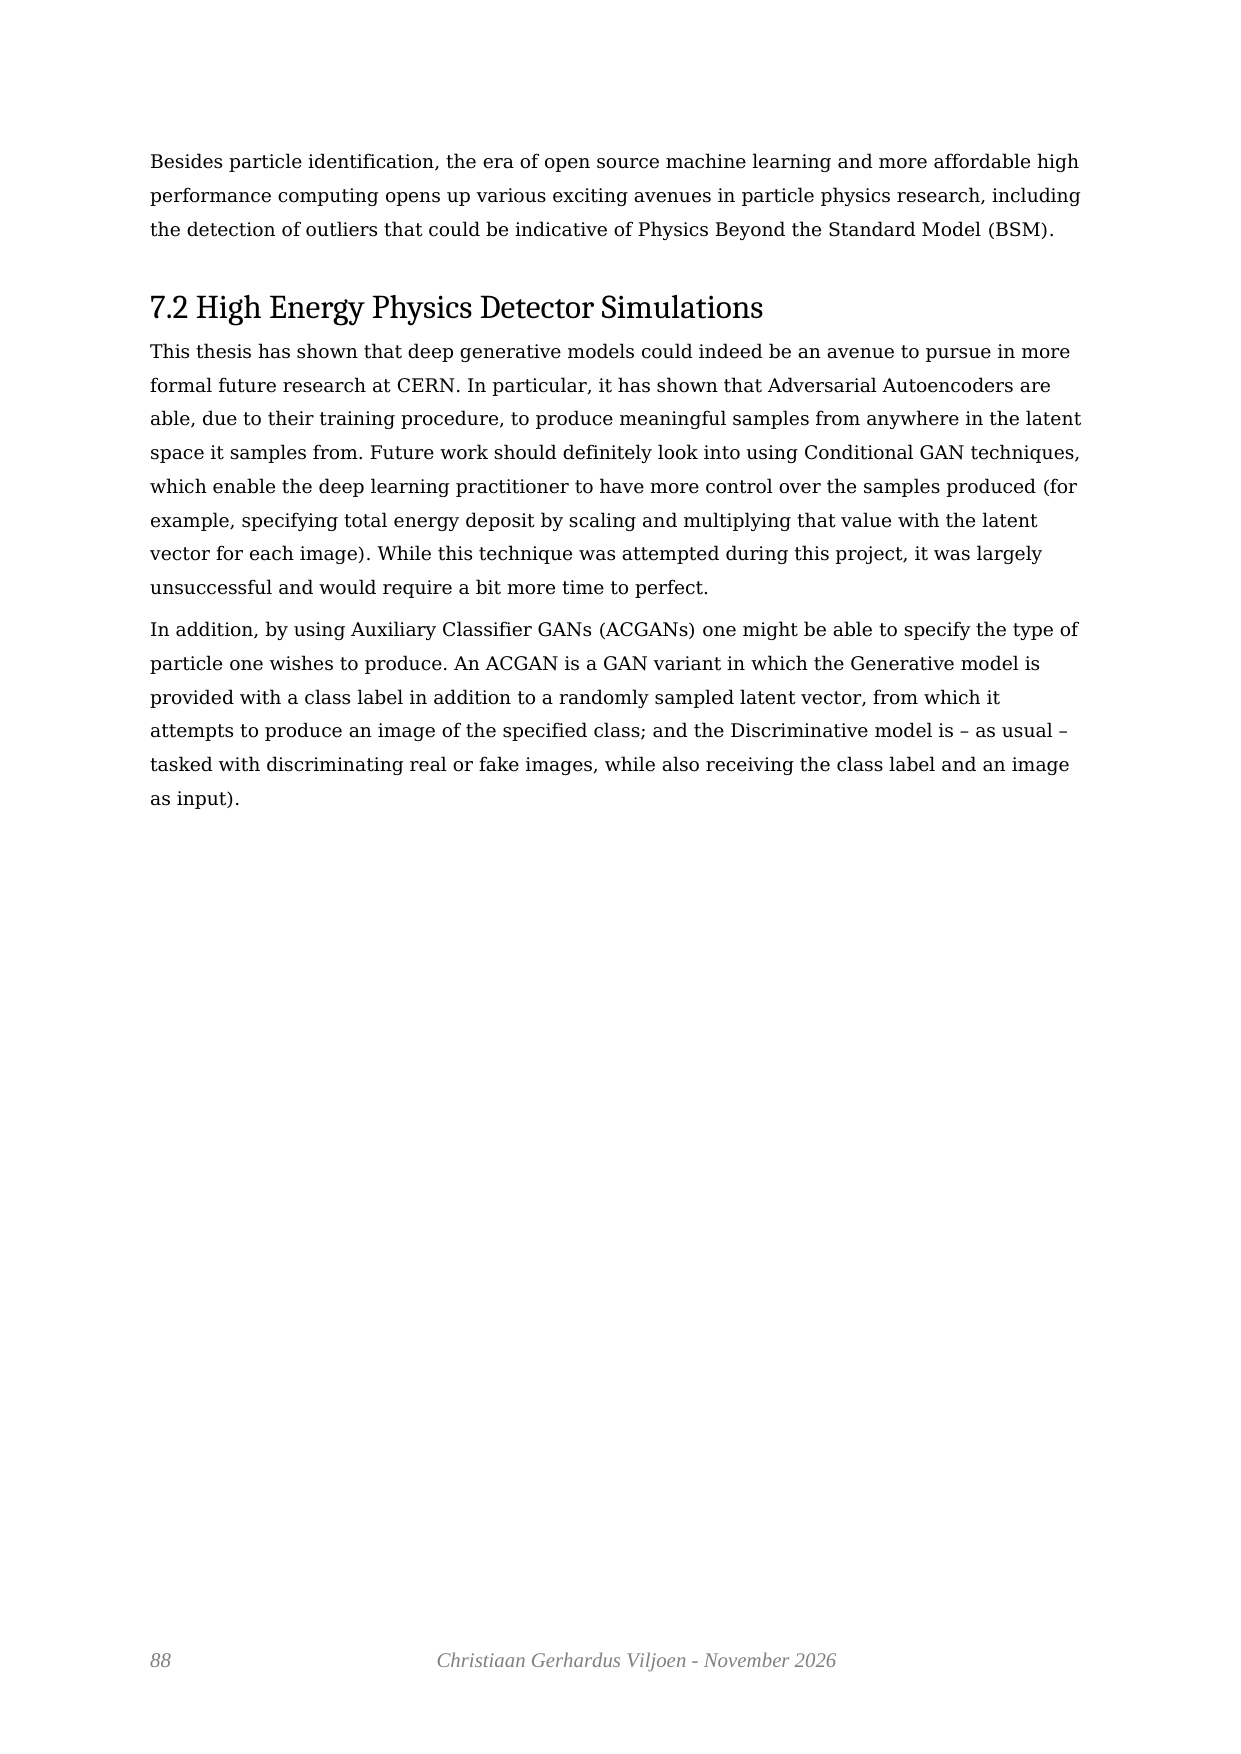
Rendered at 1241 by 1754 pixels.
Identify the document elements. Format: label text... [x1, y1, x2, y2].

text Besides particle identification, the era of open source machine learning and more affordable high performance computing opens up various exciting avenues in particle physics research, including the detection of outliers that could be indicative of Physics Beyond the Standard Model (BSM). [150, 150, 1090, 240]
subtitle High Energy Physics Detector Simulations [150, 289, 1090, 327]
text In addition, by using Auxiliary Classifier GANs (ACGANs) one might be able to specify the type of particle one wishes to produce. An ACGAN is a GAN variant in which the Generative model is provided with a class label in addition to a randomly sampled latent vector, from which it attempts to produce an image of the specified class; and the Discriminative model is – as usual – tasked with discriminating real or fake images, while also receiving the class label and an image as input). [150, 618, 1090, 809]
text This thesis has shown that deep generative models could indeed be an avenue to pursue in more formal future research at CERN. In particular, it has shown that Adversarial Autoencoders are able, due to their training procedure, to produce meaningful samples from anywhere in the latent space it samples from. Future work should definitely look into using Conditional GAN techniques, which enable the deep learning practitioner to have more control over the samples produced (for example, specifying total energy deposit by scaling and multiplying that value with the latent vector for each image). While this technique was attempted during this project, it was largely unsuccessful and would require a bit more time to perfect. [150, 339, 1090, 598]
